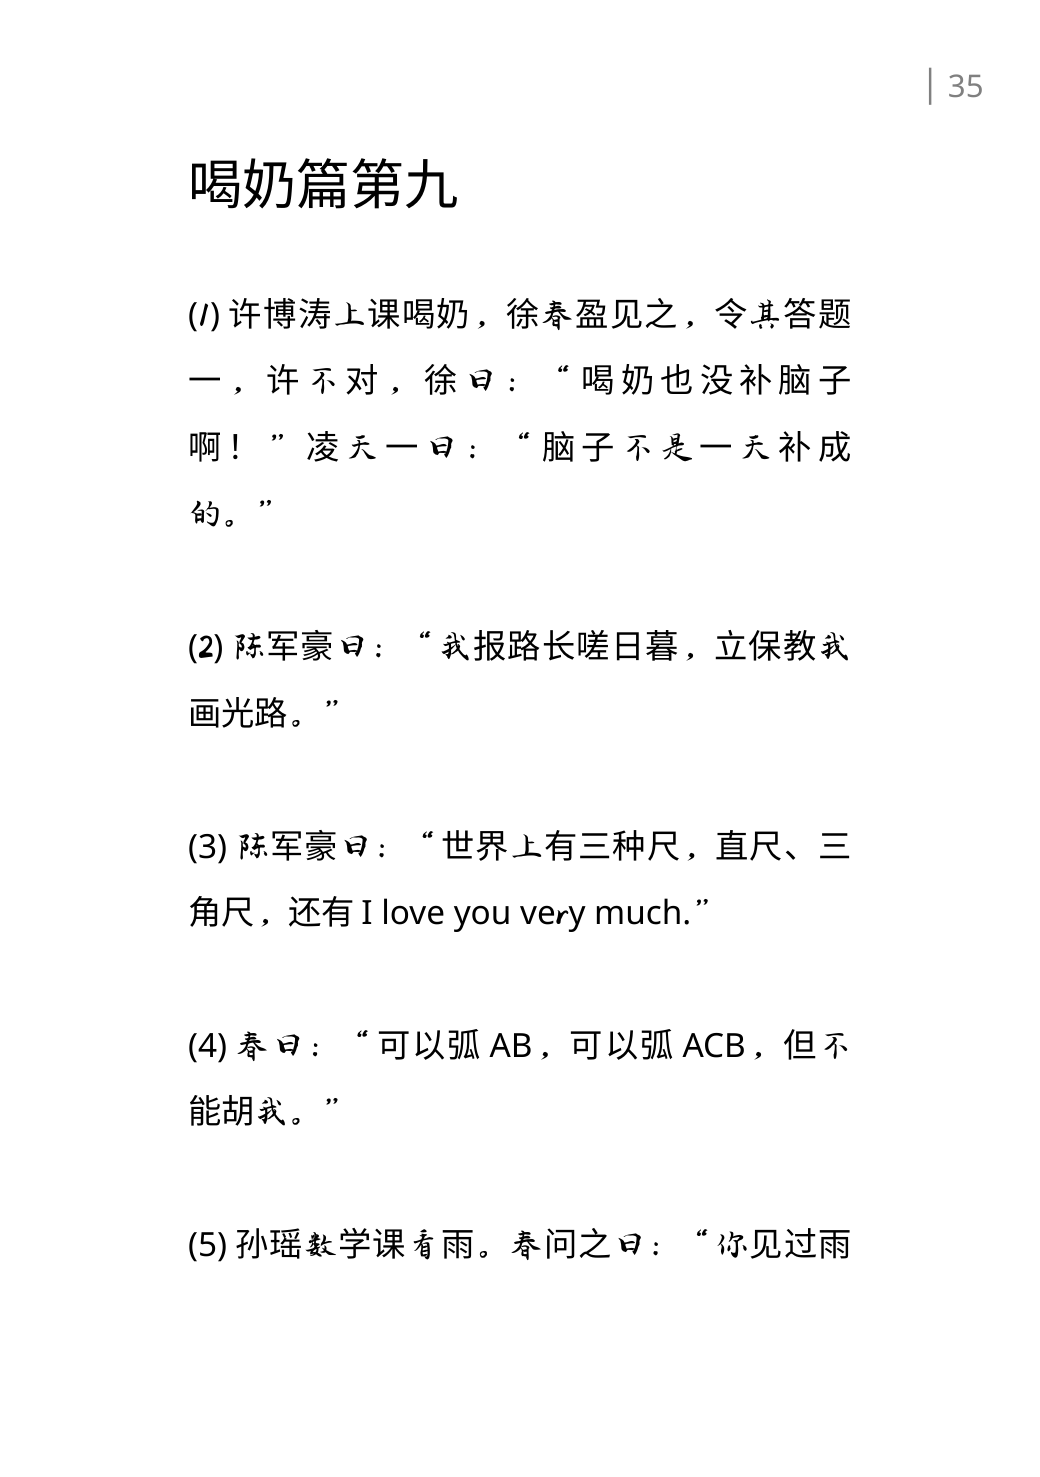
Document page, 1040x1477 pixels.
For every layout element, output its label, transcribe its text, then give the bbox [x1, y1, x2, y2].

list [188, 1213, 852, 1279]
text 喝奶篇第九 [188, 149, 852, 216]
list 陈军豪曰：“我报路长嗟日暮，立保教我画光路。” [188, 614, 852, 747]
list 陈军豪曰：“世界上有三种尺，直尺、三角尺，还有I love you very much.” [188, 814, 852, 947]
list 许博涛上课喝奶，徐春盈见之，令其答题一，许不对，徐曰：“喝奶也没补脑子啊！”凌天一曰：“脑子不是一天补成的。” [188, 282, 852, 548]
list 春曰：“可以弧AB，可以弧ACB，但不能胡我。” [188, 1013, 852, 1146]
